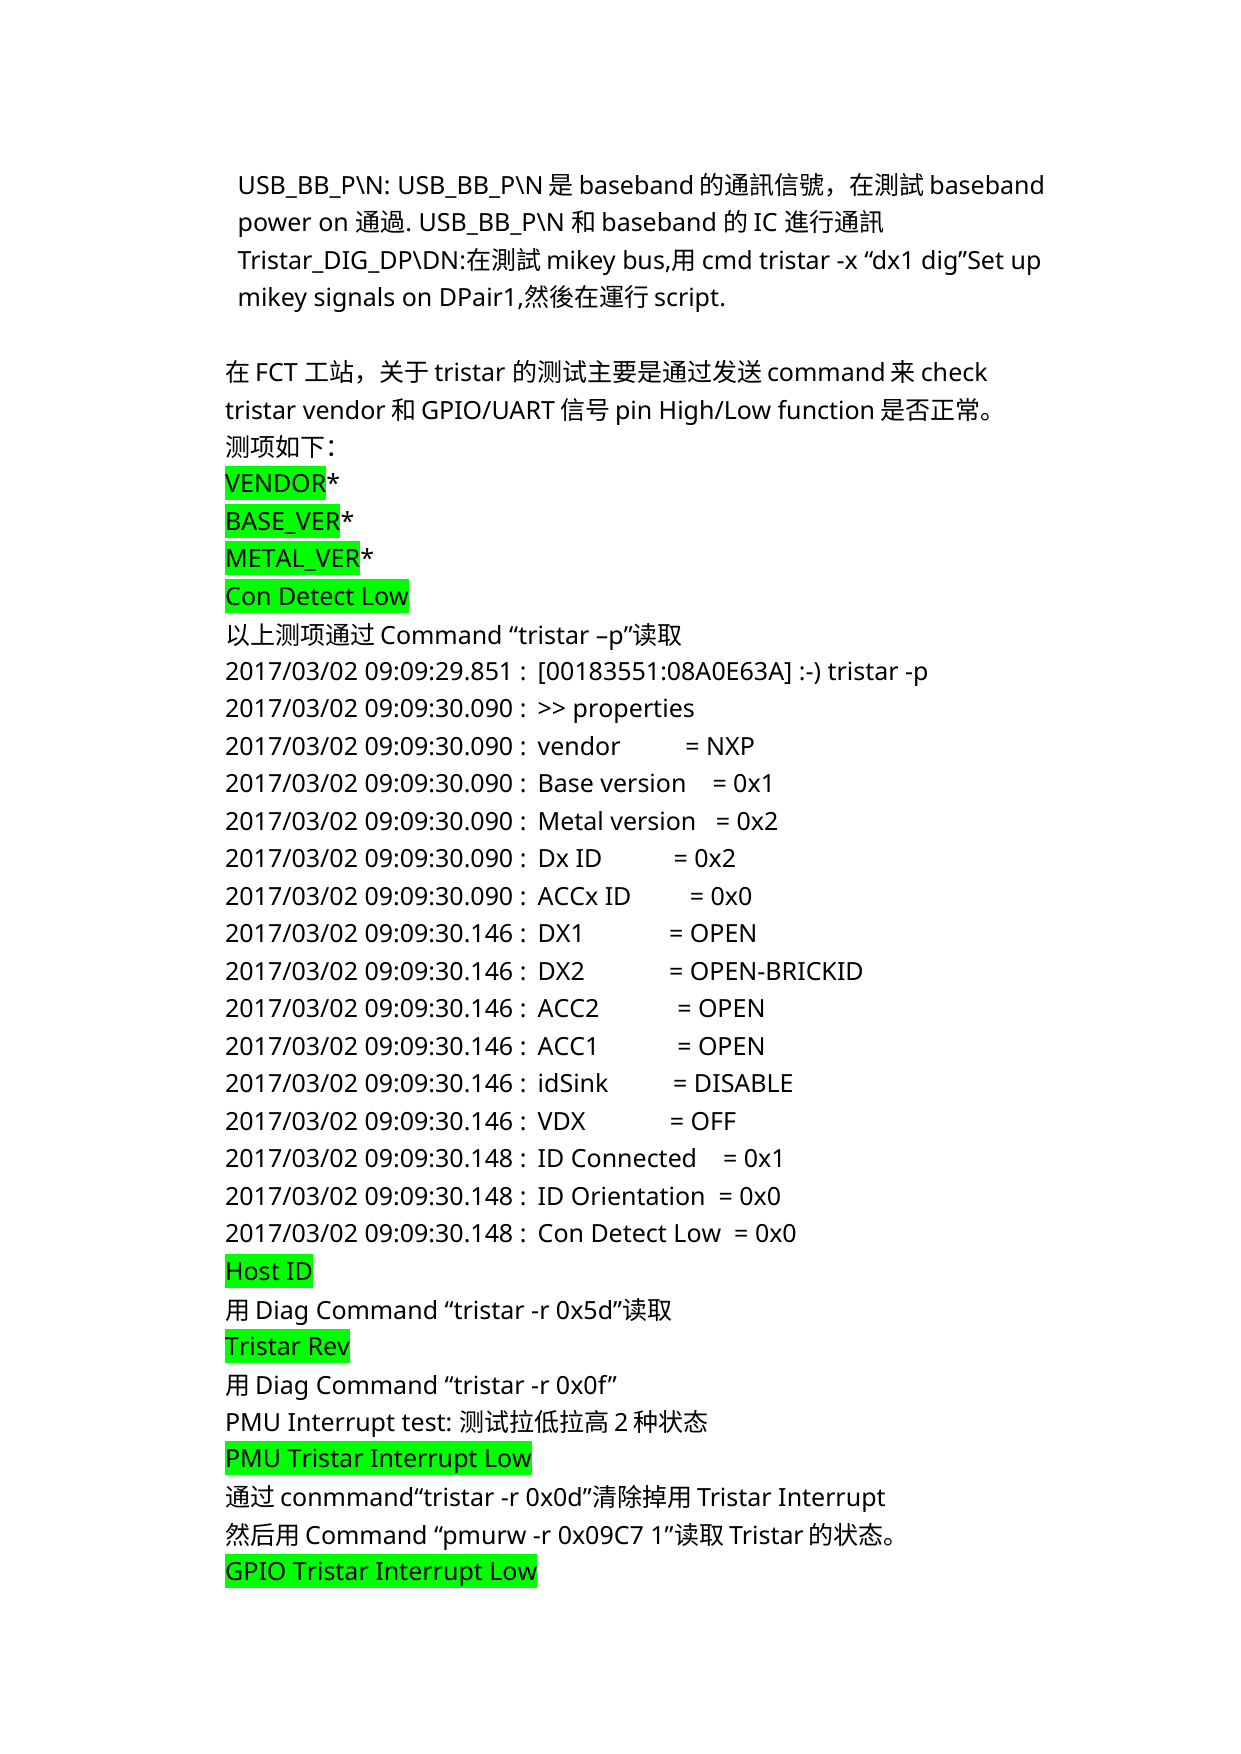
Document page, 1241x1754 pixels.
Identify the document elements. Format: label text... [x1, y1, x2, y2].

text 2017/03/02 09:09:30.090 : >> properties [187, 689, 1053, 727]
text 2017/03/02 09:09:29.851 : [00183551:08A0E63A] :-) tristar -p [187, 652, 1053, 689]
list BASE_VER* [225, 502, 1053, 539]
text 2017/03/02 09:09:30.090 : Dx ID = 0x2 [187, 839, 1053, 877]
text 2017/03/02 09:09:30.146 : idSink = DISABLE [187, 1064, 1053, 1102]
text 2017/03/02 09:09:30.090 : vendor = NXP [187, 727, 1053, 764]
text 2017/03/02 09:09:30.146 : DX1 = OPEN [187, 914, 1053, 952]
text 2017/03/02 09:09:30.148 : Con Detect Low = 0x0 [187, 1214, 1053, 1252]
list 测项如下： [225, 427, 1053, 464]
list 然后用Command “pmurw -r 0x09C7 1”读取Tristar的状态。 [225, 1514, 1053, 1552]
list PMU Tristar Interrupt Low [225, 1439, 1053, 1477]
list PMU Interrupt test: 测试拉低拉高2种状态 [225, 1402, 1053, 1439]
list 通过conmmand“tristar -r 0x0d”清除掉用Tristar Interrupt [225, 1477, 1053, 1514]
text 2017/03/02 09:09:30.148 : ID Connected = 0x1 [187, 1139, 1053, 1177]
list Tristar Rev [225, 1327, 1053, 1364]
list 用Diag Command “tristar -r 0x5d”读取 [225, 1289, 1053, 1327]
text 2017/03/02 09:09:30.146 : ACC2 = OPEN [187, 989, 1053, 1027]
text 2017/03/02 09:09:30.146 : ACC1 = OPEN [187, 1027, 1053, 1064]
text 2017/03/02 09:09:30.148 : ID Orientation = 0x0 [187, 1177, 1053, 1214]
text 2017/03/02 09:09:30.090 : ACCx ID = 0x0 [187, 877, 1053, 914]
list Con Detect Low [225, 577, 1053, 614]
list 在FCT 工站，关于tristar 的测试主要是通过发送command来check tristar vendor和GPIO/UART信号pin High/Low function是否正常。 [225, 352, 1053, 427]
list USB_BB_P\N: USB_BB_P\N是baseband的通訊信號，在測試baseband power on 通過. USB_BB_P\N 和baseband 的IC 進行通訊 [237, 164, 1053, 239]
text 2017/03/02 09:09:30.146 : DX2 = OPEN-BRICKID [187, 952, 1053, 989]
list Tristar_DIG_DP\DN:在測試mikey bus,用cmd tristar -x “dx1 dig”Set up mikey signals on DPair1,然後在運行script. [237, 239, 1053, 314]
list GPIO Tristar Interrupt Low [225, 1552, 1053, 1589]
list Host ID [225, 1252, 1053, 1289]
text 2017/03/02 09:09:30.090 : Base version = 0x1 [187, 764, 1053, 802]
text 2017/03/02 09:09:30.090 : Metal version = 0x2 [187, 802, 1053, 839]
list 以上测项通过Command “tristar –p”读取 [225, 614, 1053, 652]
text 2017/03/02 09:09:30.146 : VDX = OFF [187, 1102, 1053, 1139]
list 用Diag Command “tristar -r 0x0f” [225, 1364, 1053, 1402]
list METAL_VER* [225, 539, 1053, 577]
list VENDOR* [225, 464, 1053, 502]
